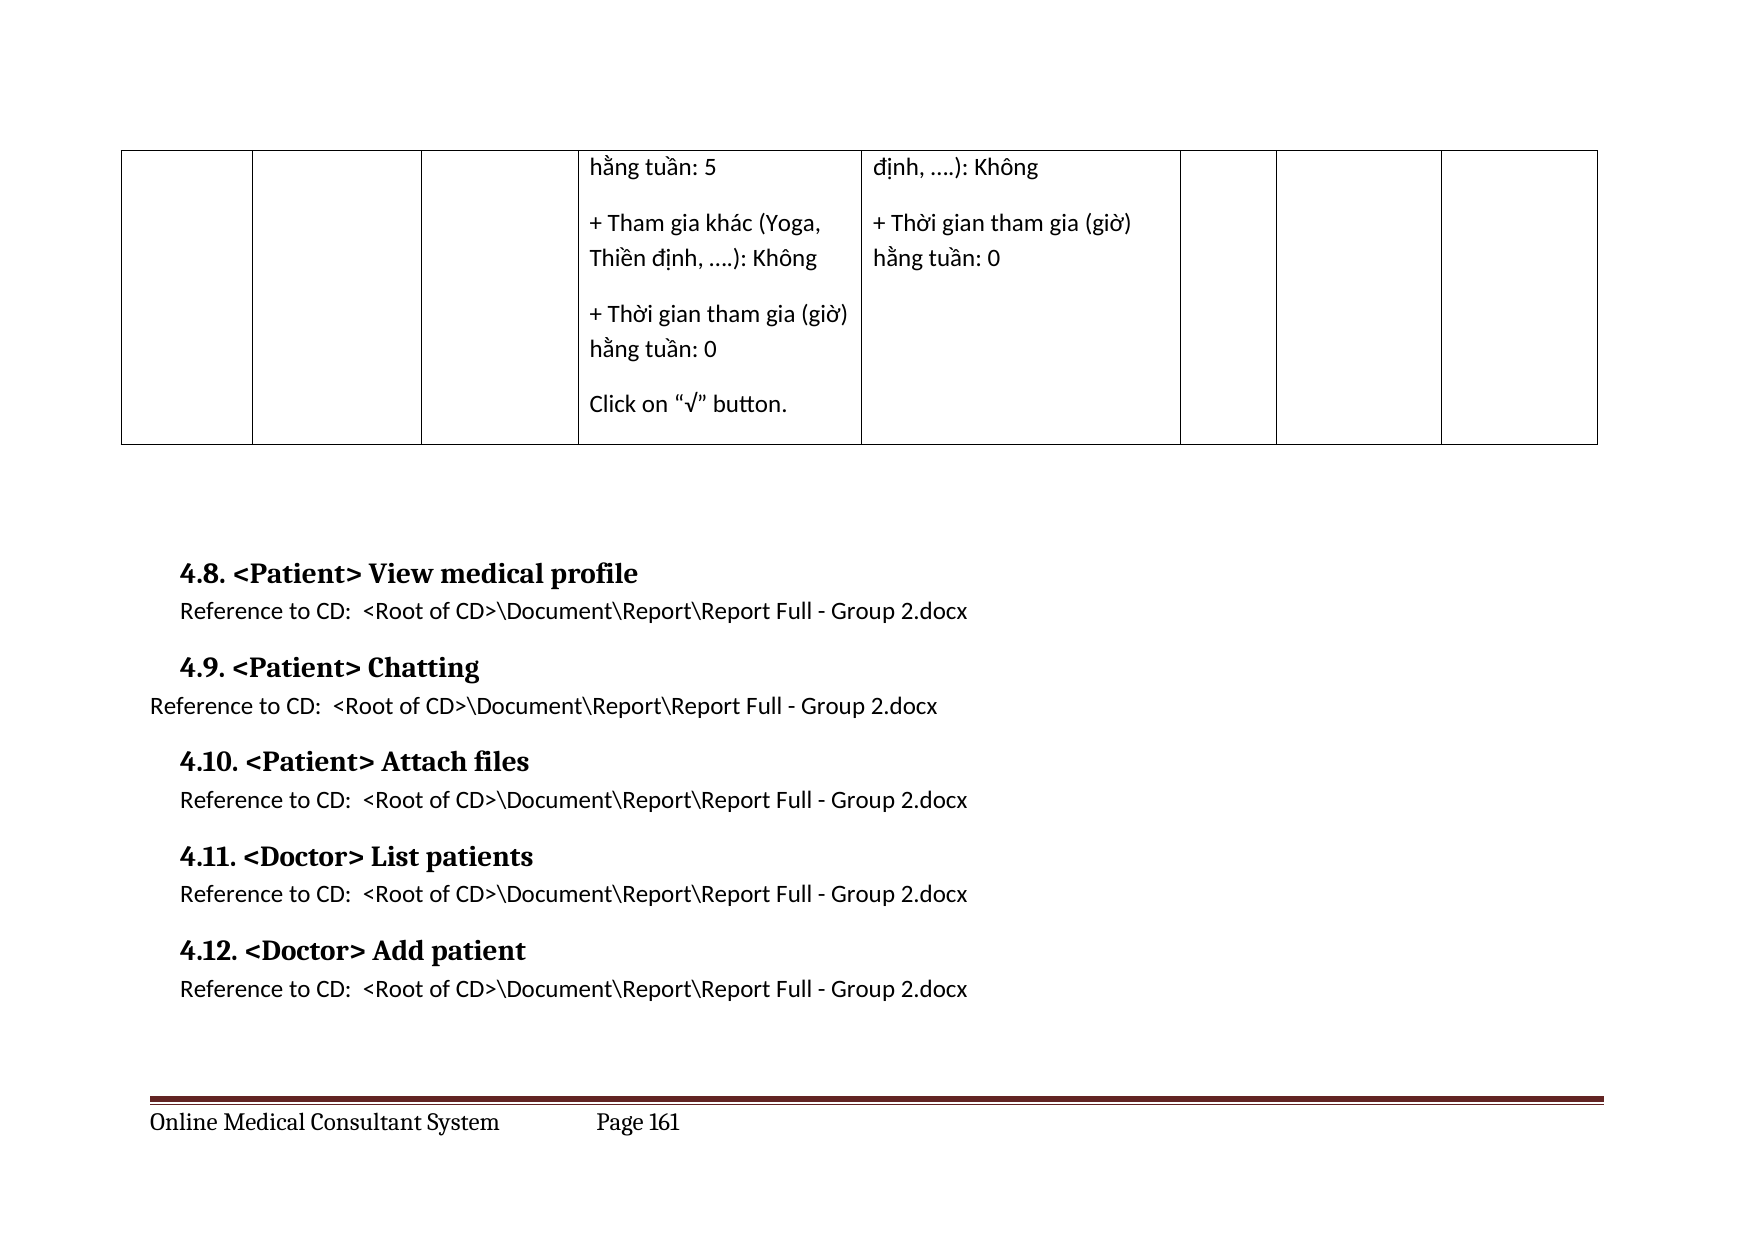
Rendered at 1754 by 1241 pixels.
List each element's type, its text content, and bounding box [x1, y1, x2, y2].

subtitle <Patient> Chatting [180, 651, 1604, 685]
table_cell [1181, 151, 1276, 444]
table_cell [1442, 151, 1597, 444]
text Reference to CD: <Root of CD>\Document\Report\Report Full - Group 2.docx [180, 595, 1604, 626]
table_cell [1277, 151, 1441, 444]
text Reference to CD: <Root of CD>\Document\Report\Report Full - Group 2.docx [150, 878, 1604, 909]
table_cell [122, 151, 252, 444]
subtitle <Doctor> List patients [180, 840, 1604, 873]
subtitle <Patient> Attach files [180, 746, 1604, 779]
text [180, 973, 1604, 1003]
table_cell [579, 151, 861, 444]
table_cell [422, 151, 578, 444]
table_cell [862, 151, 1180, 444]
subtitle <Doctor> Add patient [180, 934, 1604, 968]
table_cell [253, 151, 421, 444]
text Reference to CD: <Root of CD>\Document\Report\Report Full - Group 2.docx [150, 690, 1604, 720]
subtitle <Patient> View medical profile [180, 557, 1604, 590]
text Reference to CD: <Root of CD>\Document\Report\Report Full - Group 2.docx [150, 784, 1604, 815]
